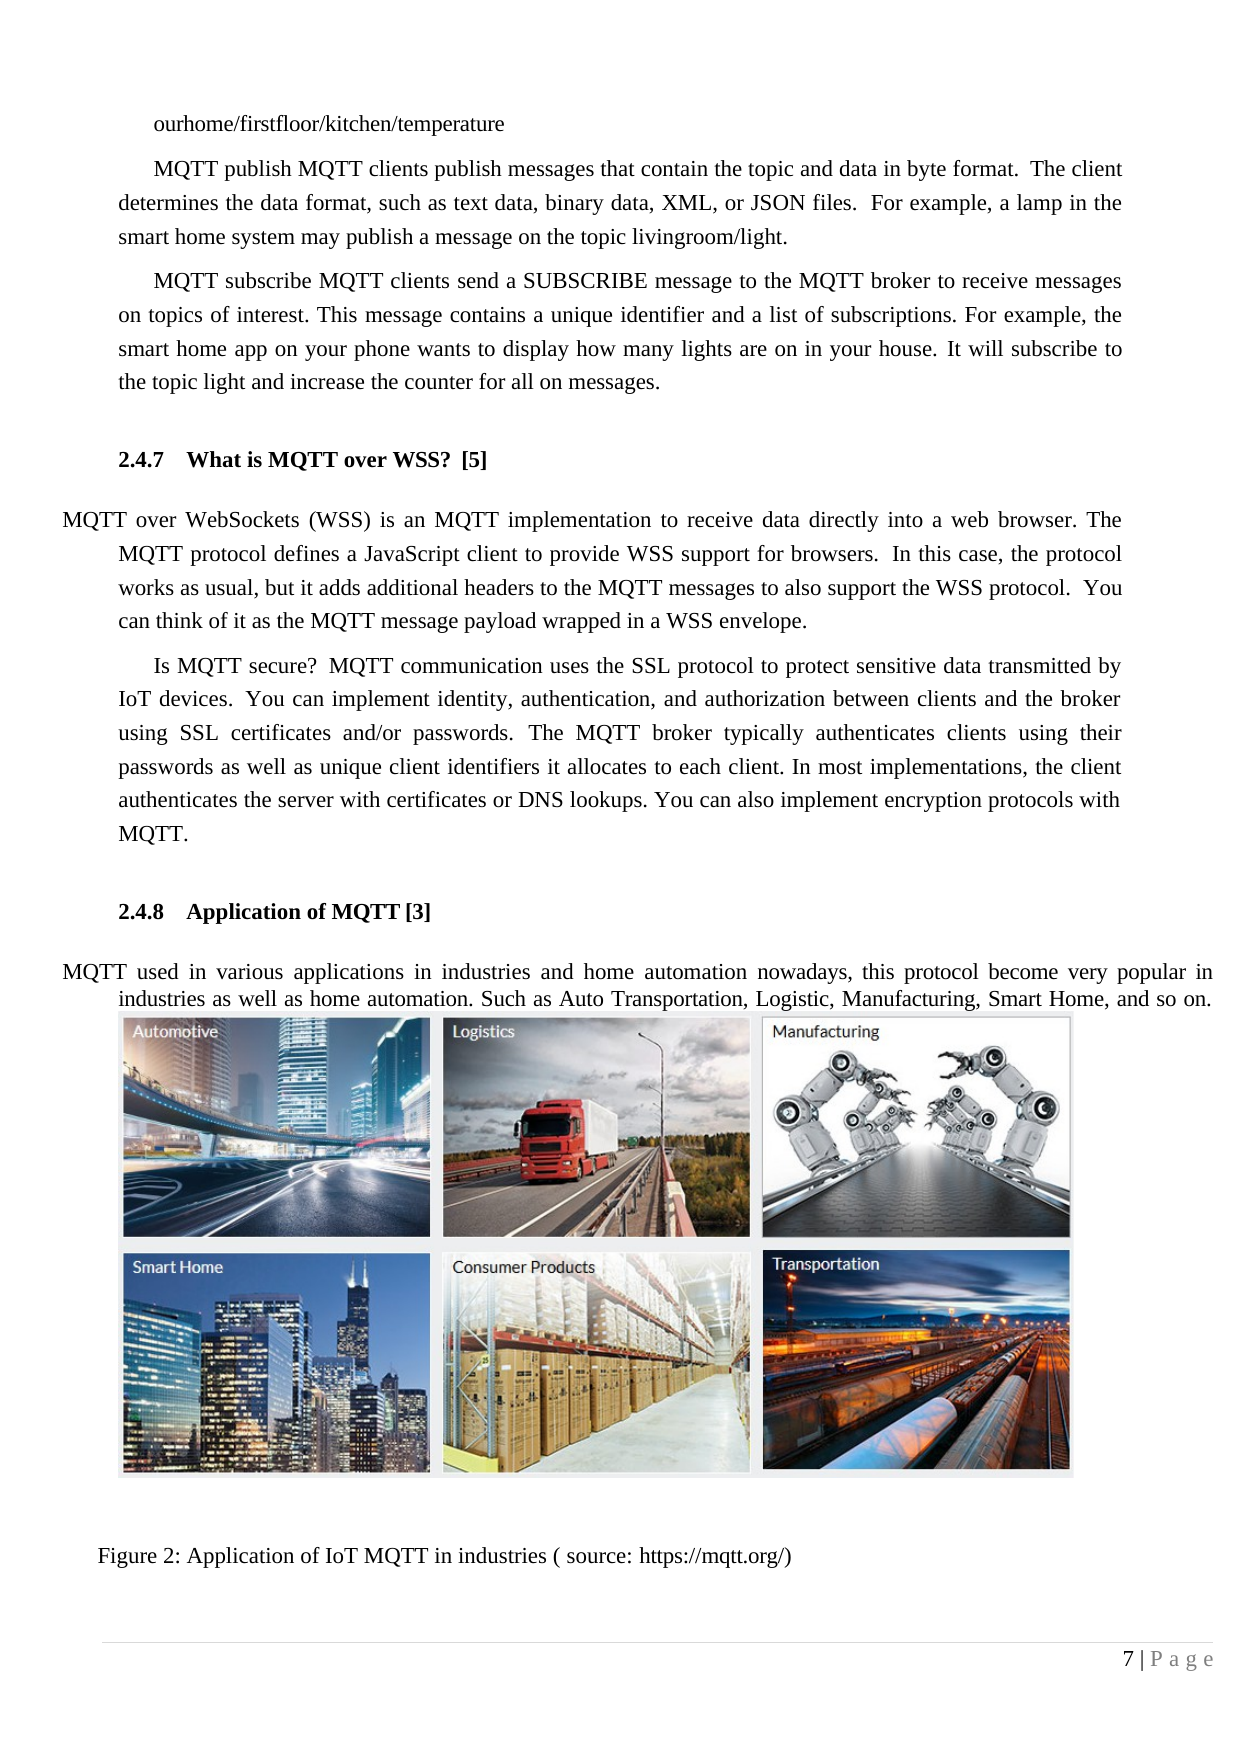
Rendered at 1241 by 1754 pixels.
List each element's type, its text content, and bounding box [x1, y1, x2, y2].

subtitle What is MQTT over WSS? [5] [118, 446, 1213, 472]
text MQTT subscribe MQTT clients send a SUBSCRIBE message to the MQTT broker to receive messages on topics of interest. This message contains a unique identifier and a list of subscriptions. For example, the smart home app on your phone wants to display how many lights are on in your house. It will subscribe to the topic light and increase the counter for all on messages. [118, 267, 1122, 394]
text Is MQTT secure? MQTT communication uses the SSL protocol to protect sensitive data transmitted by IoT devices. You can implement identity, authentication, and authorization between clients and the broker using SSL certificates and/or passwords. The MQTT broker typically authenticates clients using their passwords as well as unique client identifiers it allocates to each client. In most implementations, the client authenticates the server with certificates or DNS lookups. You can also implement encryption protocols with MQTT. [118, 652, 1122, 846]
picture [118, 1011, 1074, 1478]
text MQTT publish MQTT clients publish messages that contain the topic and data in byte format. The client determines the data format, such as text data, binary data, XML, or JSON files. For example, a lamp in the smart home system may publish a message on the topic livingroom/light. [118, 155, 1122, 249]
subtitle Application of MQTT [3] [118, 898, 1213, 924]
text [97, 110, 701, 137]
text MQTT over WebSockets (WSS) is an MQTT implementation to receive data directly into a web browser. The MQTT protocol defines a JavaScript client to provide WSS support for browsers. In this case, the protocol works as usual, but it adds additional headers to the MQTT messages to also support the WSS protocol. You can think of it as the MQTT message payload wrapped in a WSS envelope. [62, 506, 1122, 634]
text Figure 2: Application of IoT MQTT in industries ( source: https://mqtt.org/) [97, 1542, 1213, 1568]
